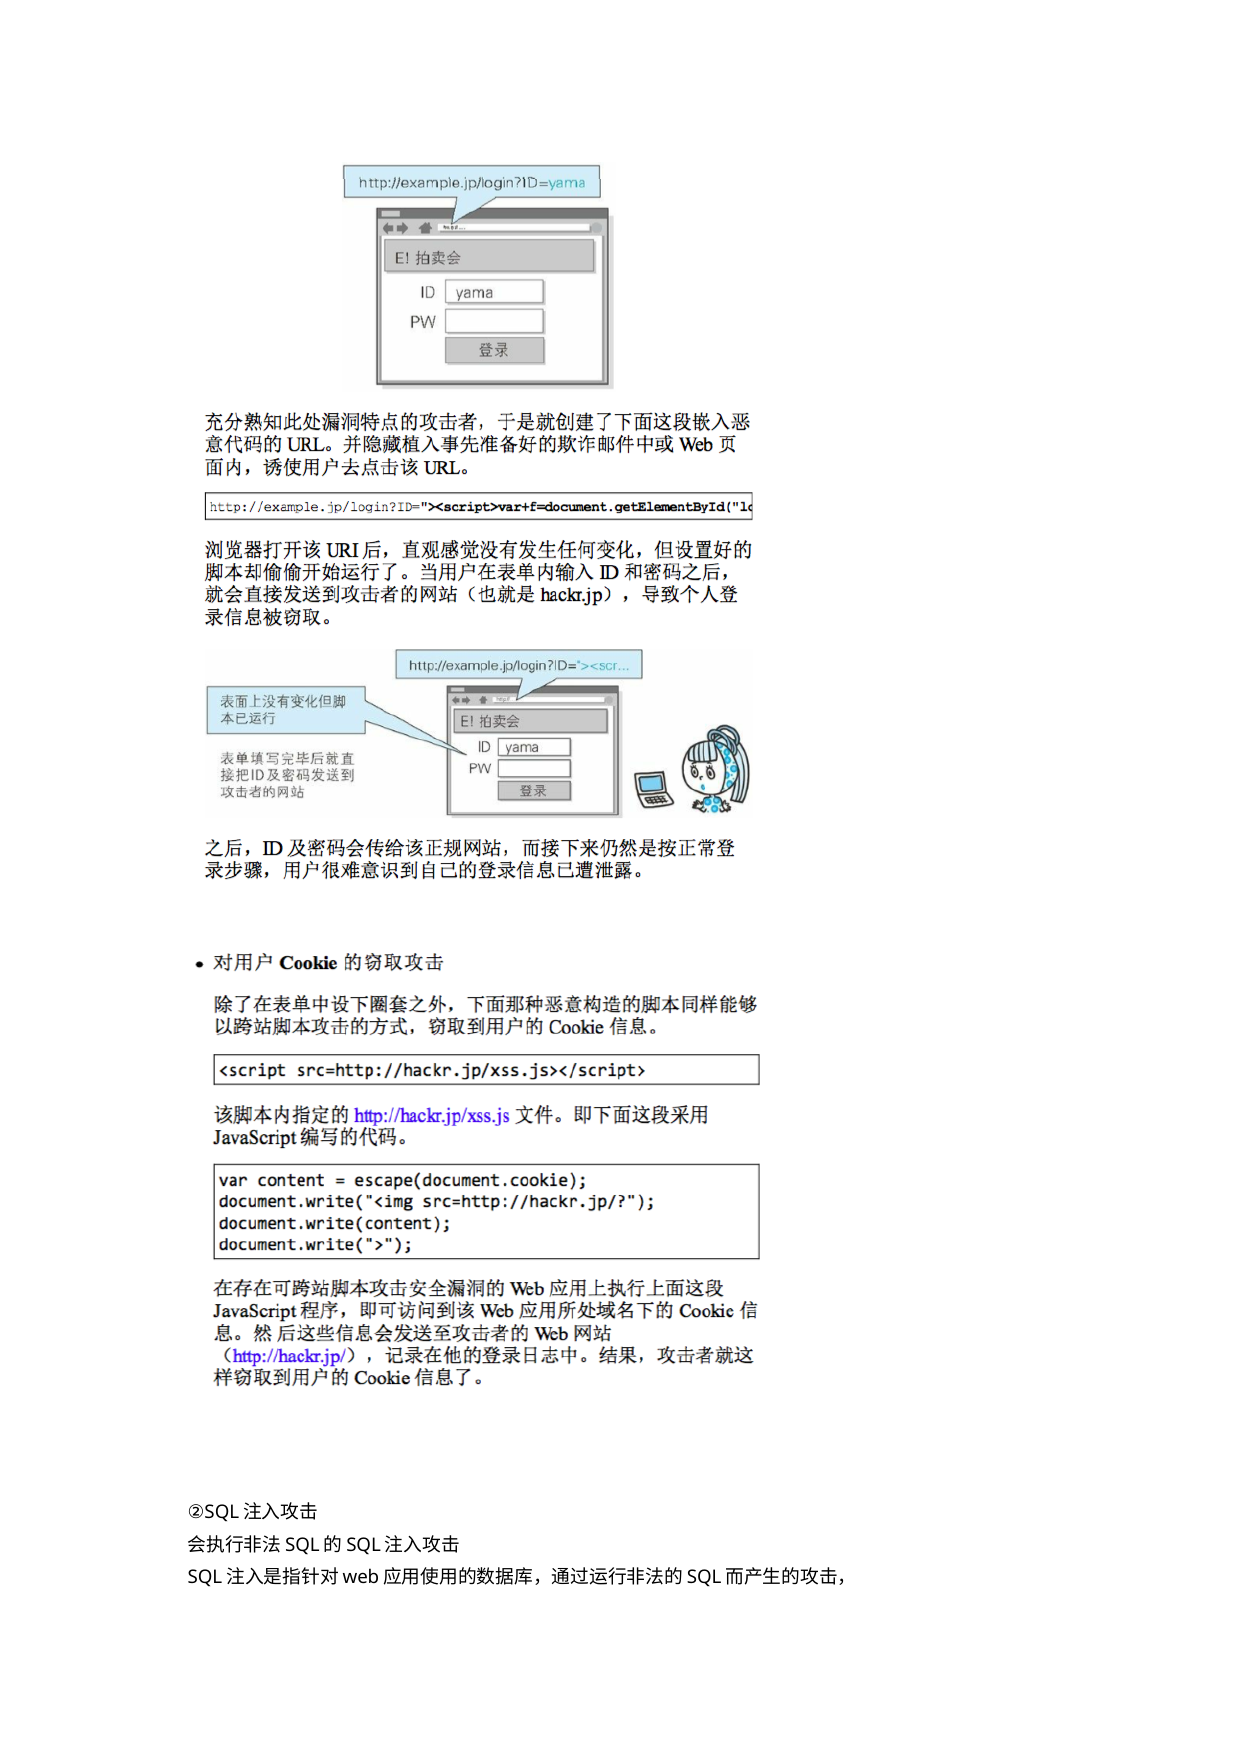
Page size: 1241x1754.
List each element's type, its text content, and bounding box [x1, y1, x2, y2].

text SQL注入是指针对web应用使用的数据库，通过运行非法的SQL而产生的攻击， [187, 1559, 1053, 1592]
picture [187, 942, 777, 1403]
picture [187, 162, 777, 890]
text 会执行非法SQL的SQL注入攻击 [187, 1527, 1053, 1559]
text ②SQL注入攻击 [187, 1494, 1053, 1527]
